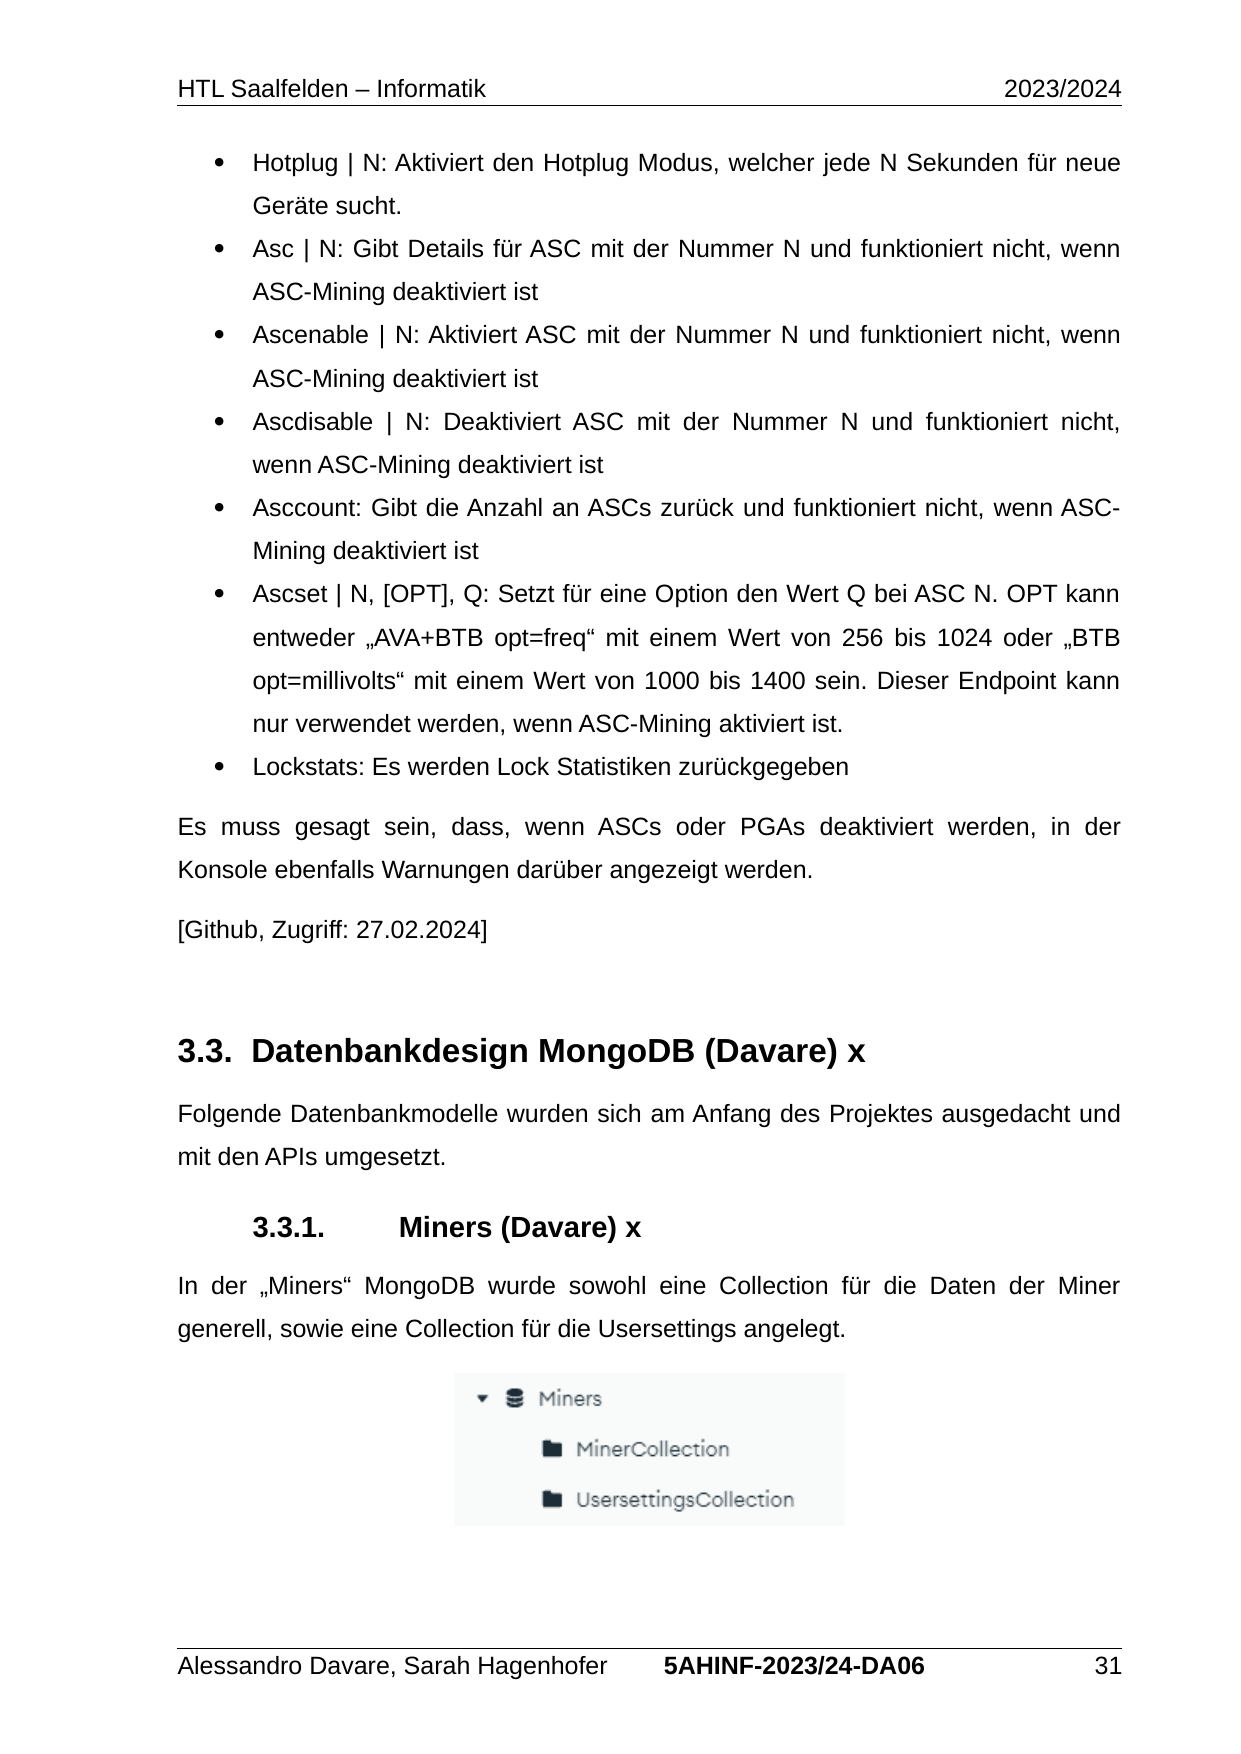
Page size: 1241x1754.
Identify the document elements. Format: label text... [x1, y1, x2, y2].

list Ascenable | N: Aktiviert ASC mit der Nummer N und funktioniert nicht, wenn ASC-Mining deaktiviert ist [215, 320, 1122, 392]
text Es muss gesagt sein, dass, wenn ASCs oder PGAs deaktiviert werden, in der Konsole ebenfalls Warnungen darüber angezeigt werden. [177, 812, 1122, 884]
list Hotplug | N: Aktiviert den Hotplug Modus, welcher jede N Sekunden für neue Geräte sucht. [215, 148, 1122, 220]
list Ascdisable | N: Deaktiviert ASC mit der Nummer N und funktioniert nicht, wenn ASC-Mining deaktiviert ist [215, 407, 1122, 479]
list Asc | N: Gibt Details für ASC mit der Nummer N und funktioniert nicht, wenn ASC-Mining deaktiviert ist [215, 234, 1122, 306]
text In der „Miners“ MongoDB wurde sowohl eine Collection für die Daten der Miner generell, sowie eine Collection für die Usersettings angelegt. [177, 1271, 1122, 1343]
list Lockstats: Es werden Lock Statistiken zurückgegeben [215, 752, 1122, 781]
text Folgende Datenbankmodelle wurden sich am Anfang des Projektes ausgedacht und mit den APIs umgesetzt. [177, 1099, 1122, 1171]
subtitle Datenbankdesign MongoDB (Davare) x [177, 1031, 1122, 1069]
list Asccount: Gibt die Anzahl an ASCs zurück und funktioniert nicht, wenn ASC-Mining deaktiviert ist [215, 493, 1122, 565]
list Ascset | N, [OPT], Q: Setzt für eine Option den Wert Q bei ASC N. OPT kann entweder „AVA+BTB opt=freq“ mit einem Wert von 256 bis 1024 oder „BTB opt=millivolts“ mit einem Wert von 1000 bis 1400 sein. Dieser Endpoint kann nur verwendet werden, wenn ASC-Mining aktiviert ist. [215, 579, 1122, 738]
picture [454, 1373, 845, 1526]
subtitle Miners (Davare) x [252, 1210, 1122, 1243]
text [Github, Zugriff: 27.02.2024] [177, 915, 1122, 944]
